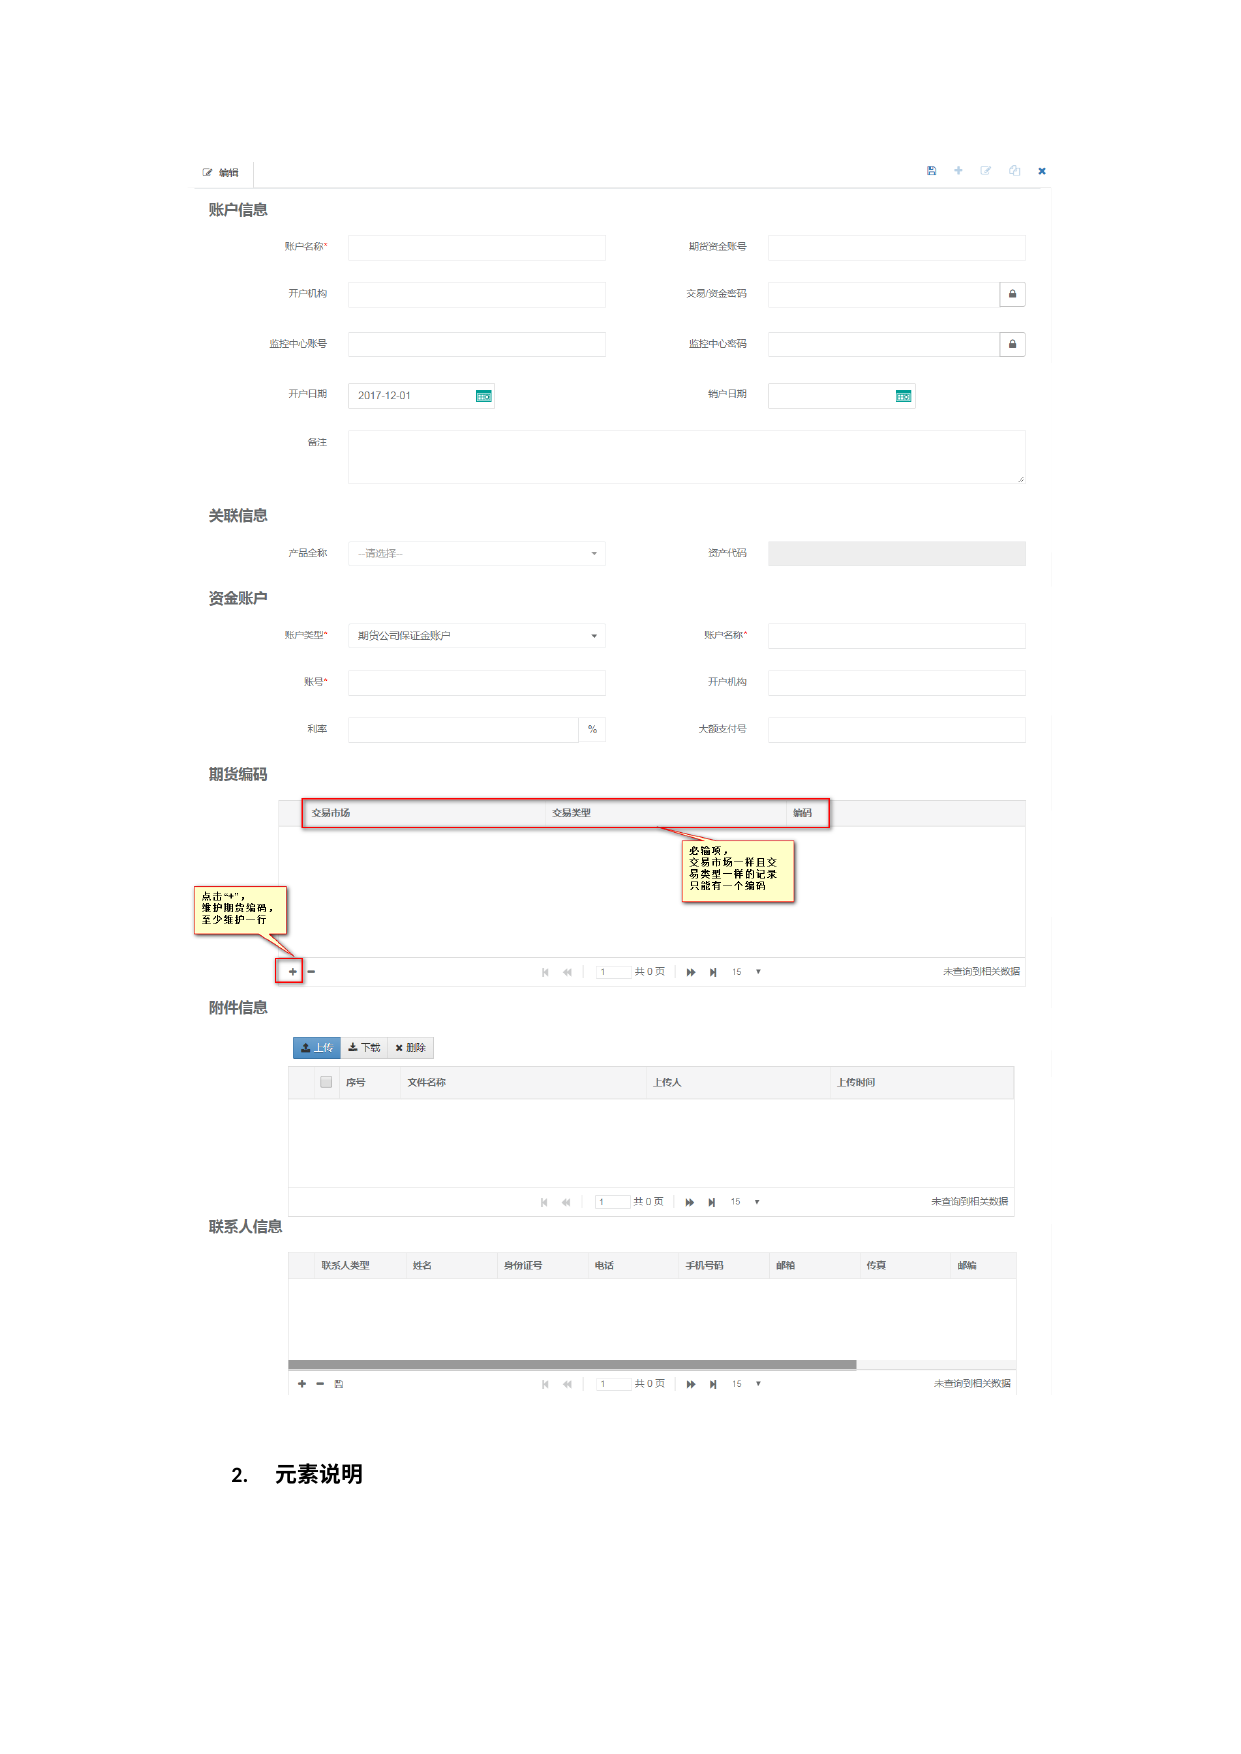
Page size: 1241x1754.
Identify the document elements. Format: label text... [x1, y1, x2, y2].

list 元素说明 [231, 1456, 1053, 1489]
picture [187, 162, 1052, 1395]
